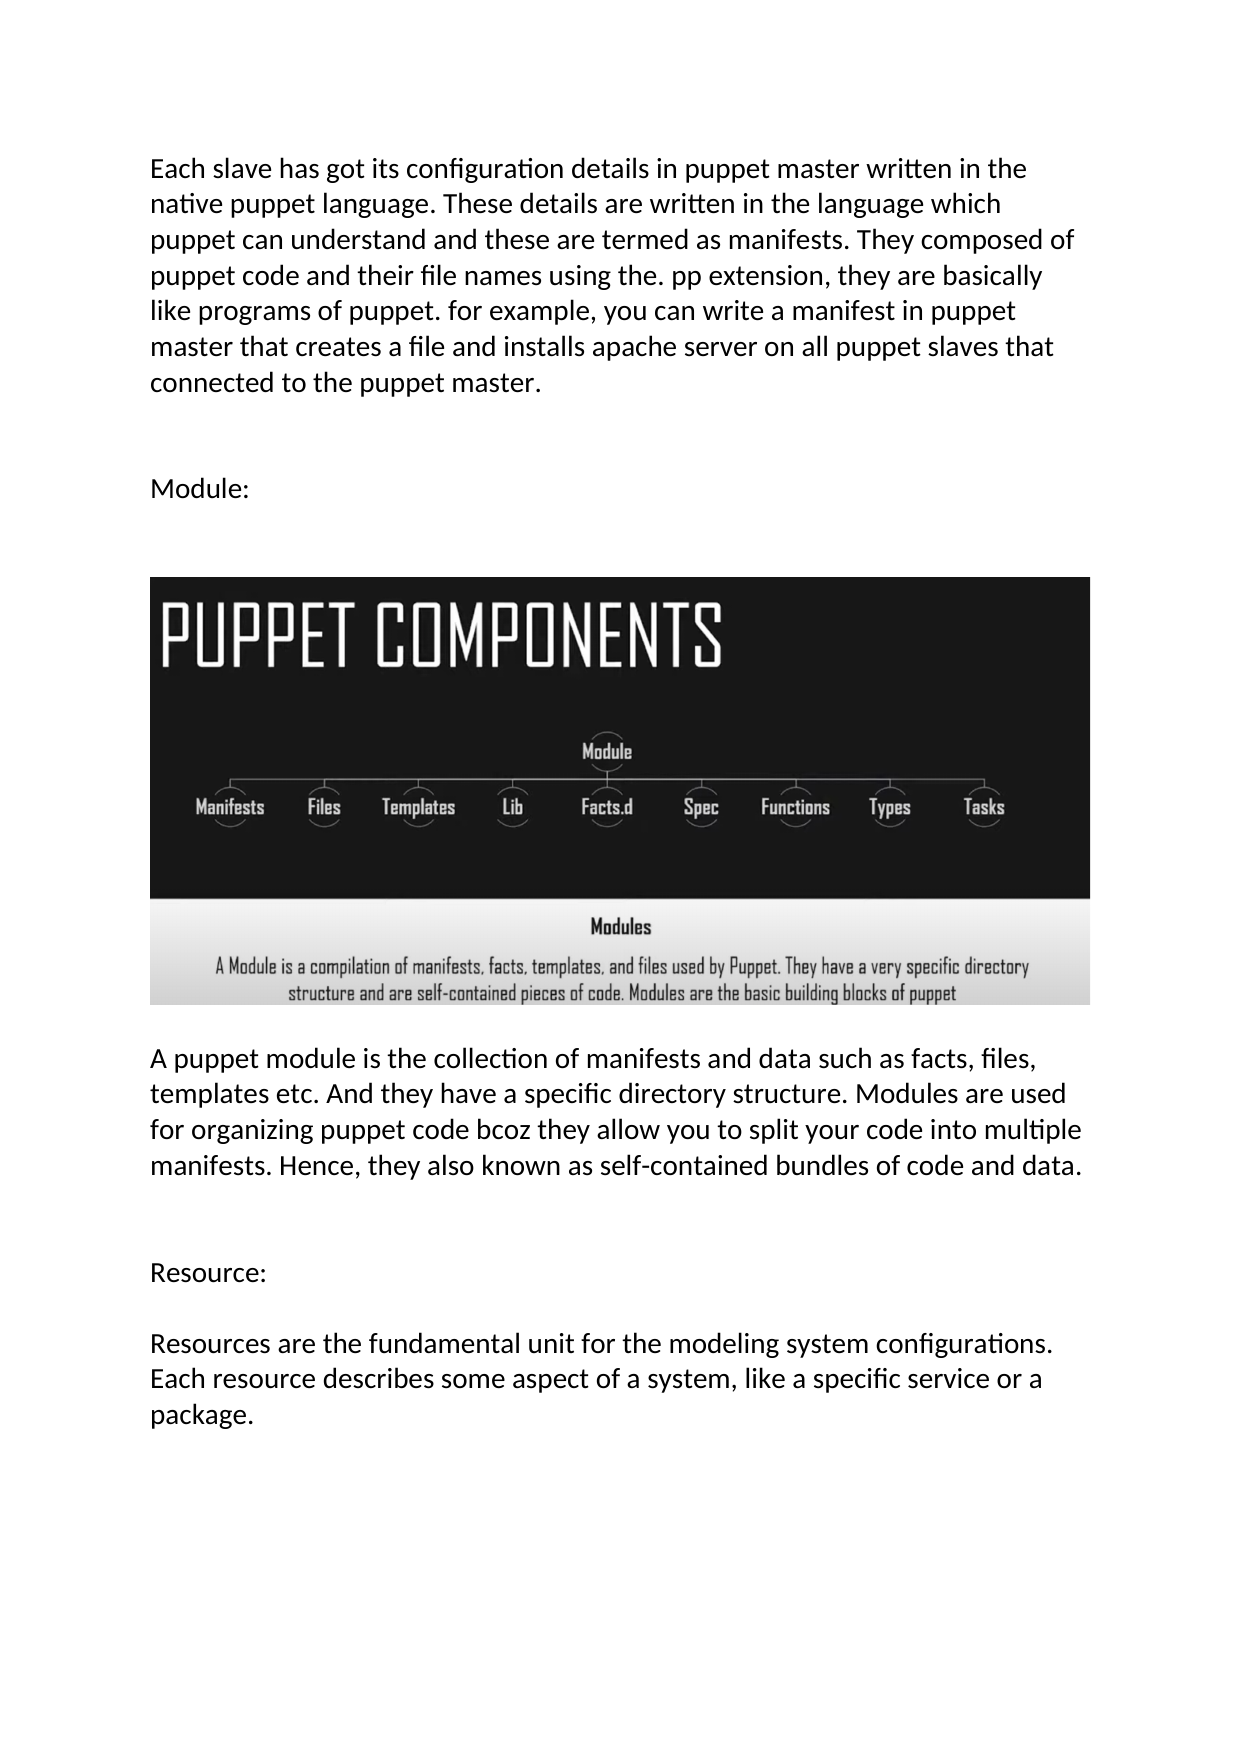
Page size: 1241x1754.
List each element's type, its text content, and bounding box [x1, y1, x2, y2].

text A puppet module is the collection of manifests and data such as facts, files, templates etc. And they have a specific directory structure. Modules are used for organizing puppet code bcoz they allow you to split your code into multiple manifests. Hence, they also known as self-contained bundles of code and data. [150, 1040, 1090, 1182]
picture [150, 577, 1091, 1005]
text Resource: [150, 1254, 1090, 1289]
text Each slave has got its configuration details in puppet master written in the native puppet language. These details are written in the language which puppet can understand and these are termed as manifests. They composed of puppet code and their file names using the. pp extension, they are basically like programs of puppet. for example, you can write a manifest in puppet master that creates a file and installs apache server on all puppet slaves that connected to the puppet master. [150, 150, 1090, 399]
text Module: [150, 471, 1090, 577]
text Resources are the fundamental unit for the modeling system configurations. Each resource describes some aspect of a system, like a specific service or a package. [150, 1325, 1090, 1432]
